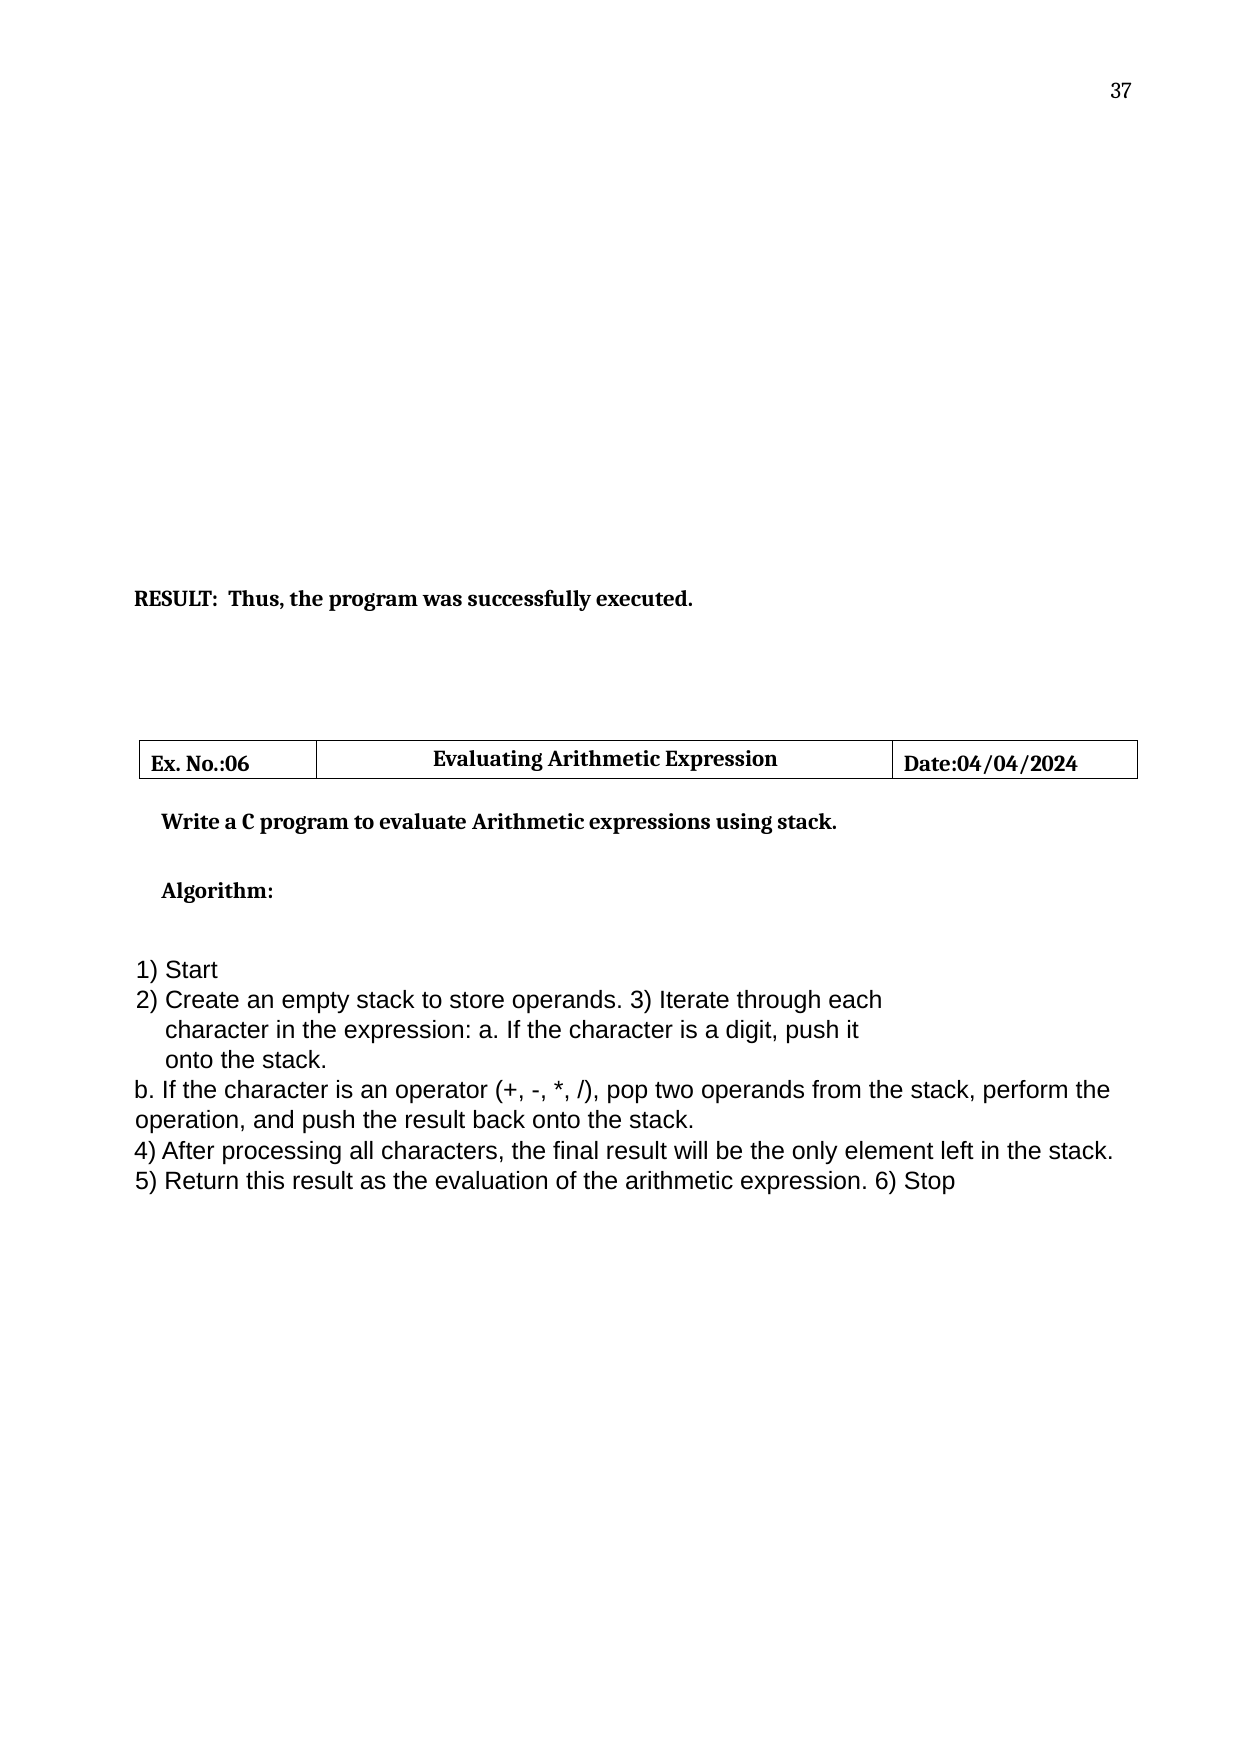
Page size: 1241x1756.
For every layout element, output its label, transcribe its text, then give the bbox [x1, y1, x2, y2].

list Create an empty stack to store operands. 3) Iterate through each character in the expression: a. If the character is a digit, push it onto the stack. [136, 985, 911, 1074]
text Algorithm: [161, 878, 1136, 905]
text b. If the character is an operator (+, -, *, /), pop two operands from the stack, perform the operation, and push the result back onto the stack. [134, 1076, 1119, 1134]
table_header Evaluating Arithmetic Expression [317, 741, 892, 777]
text 4) After processing all characters, the final result will be the only element left in the stack. 5) Return this result as the evaluation of the arithmetic expression. 6) Stop [134, 1136, 1119, 1194]
table_header Date:04/04/2024 [893, 741, 1137, 777]
text Write a C program to evaluate Arithmetic expressions using stack. [161, 809, 1136, 835]
table_header Ex. No.:06 [140, 741, 316, 777]
text RESULT: Thus, the program was successfully executed. [134, 585, 1136, 612]
list Start [136, 955, 911, 984]
